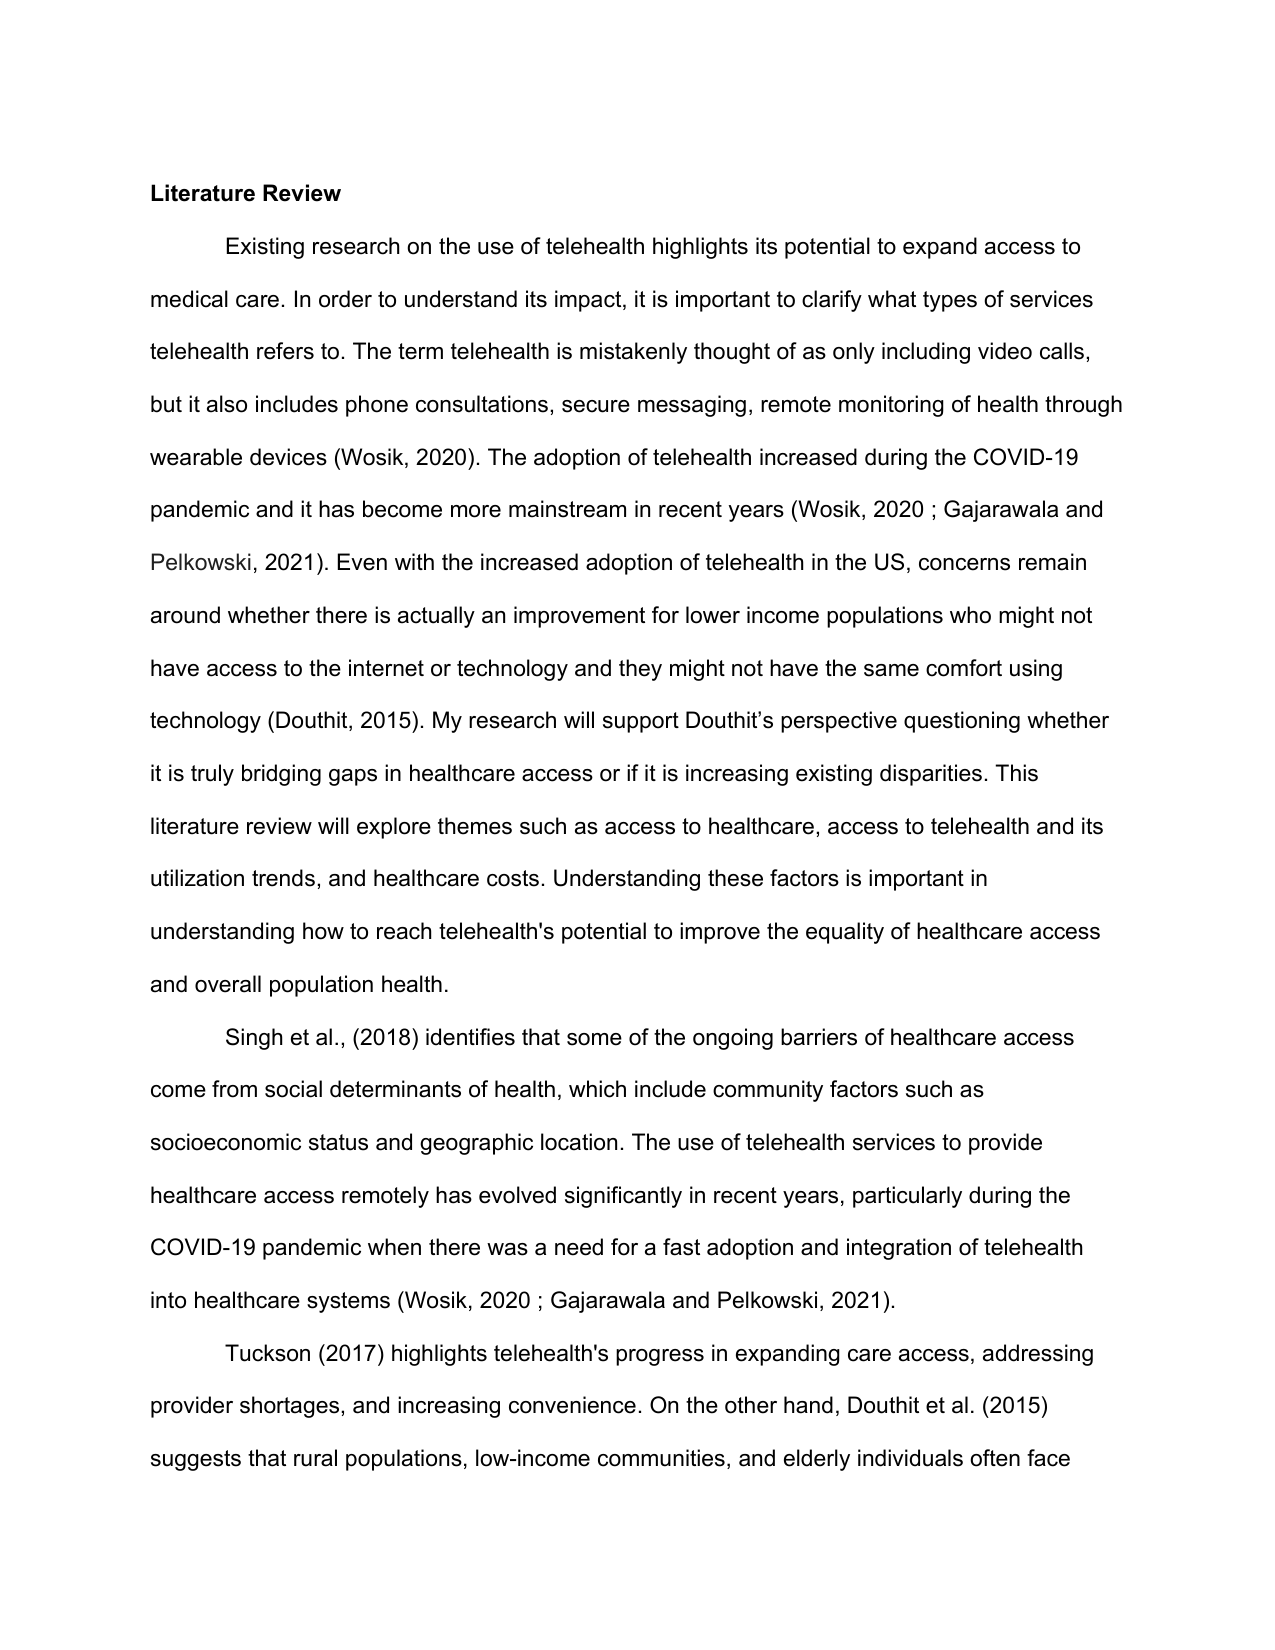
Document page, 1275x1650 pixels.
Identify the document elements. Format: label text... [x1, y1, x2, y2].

text Literature Review [150, 180, 1125, 207]
text Existing research on the use of telehealth highlights its potential to expand access to medical care. In order to understand its impact, it is important to clarify what types of services telehealth refers to. The term telehealth is mistakenly thought of as only including video calls, but it also includes phone consultations, secure messaging, remote monitoring of health through wearable devices (Wosik, 2020). The adoption of telehealth increased during the COVID-19 pandemic and it has become more mainstream in recent years (Wosik, 2020 ; Gajarawala and Pelkowski, 2021). Even with the increased adoption of telehealth in the US, concerns remain around whether there is actually an improvement for lower income populations who might not have access to the internet or technology and they might not have the same comfort using technology (Douthit, 2015). My research will support Douthit’s perspective questioning whether it is truly bridging gaps in healthcare access or if it is increasing existing disparities. This literature review will explore themes such as access to healthcare, access to telehealth and its utilization trends, and healthcare costs. Understanding these factors is important in understanding how to reach telehealth's potential to improve the equality of healthcare access and overall population health. [150, 233, 1125, 997]
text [150, 1340, 1125, 1472]
text Singh et al., (2018) identifies that some of the ongoing barriers of healthcare access come from social determinants of health, which include community factors such as socioeconomic status and geographic location. The use of telehealth services to provide healthcare access remotely has evolved significantly in recent years, particularly during the COVID-19 pandemic when there was a need for a fast adoption and integration of telehealth into healthcare systems (Wosik, 2020 ; Gajarawala and Pelkowski, 2021). [150, 1023, 1125, 1313]
